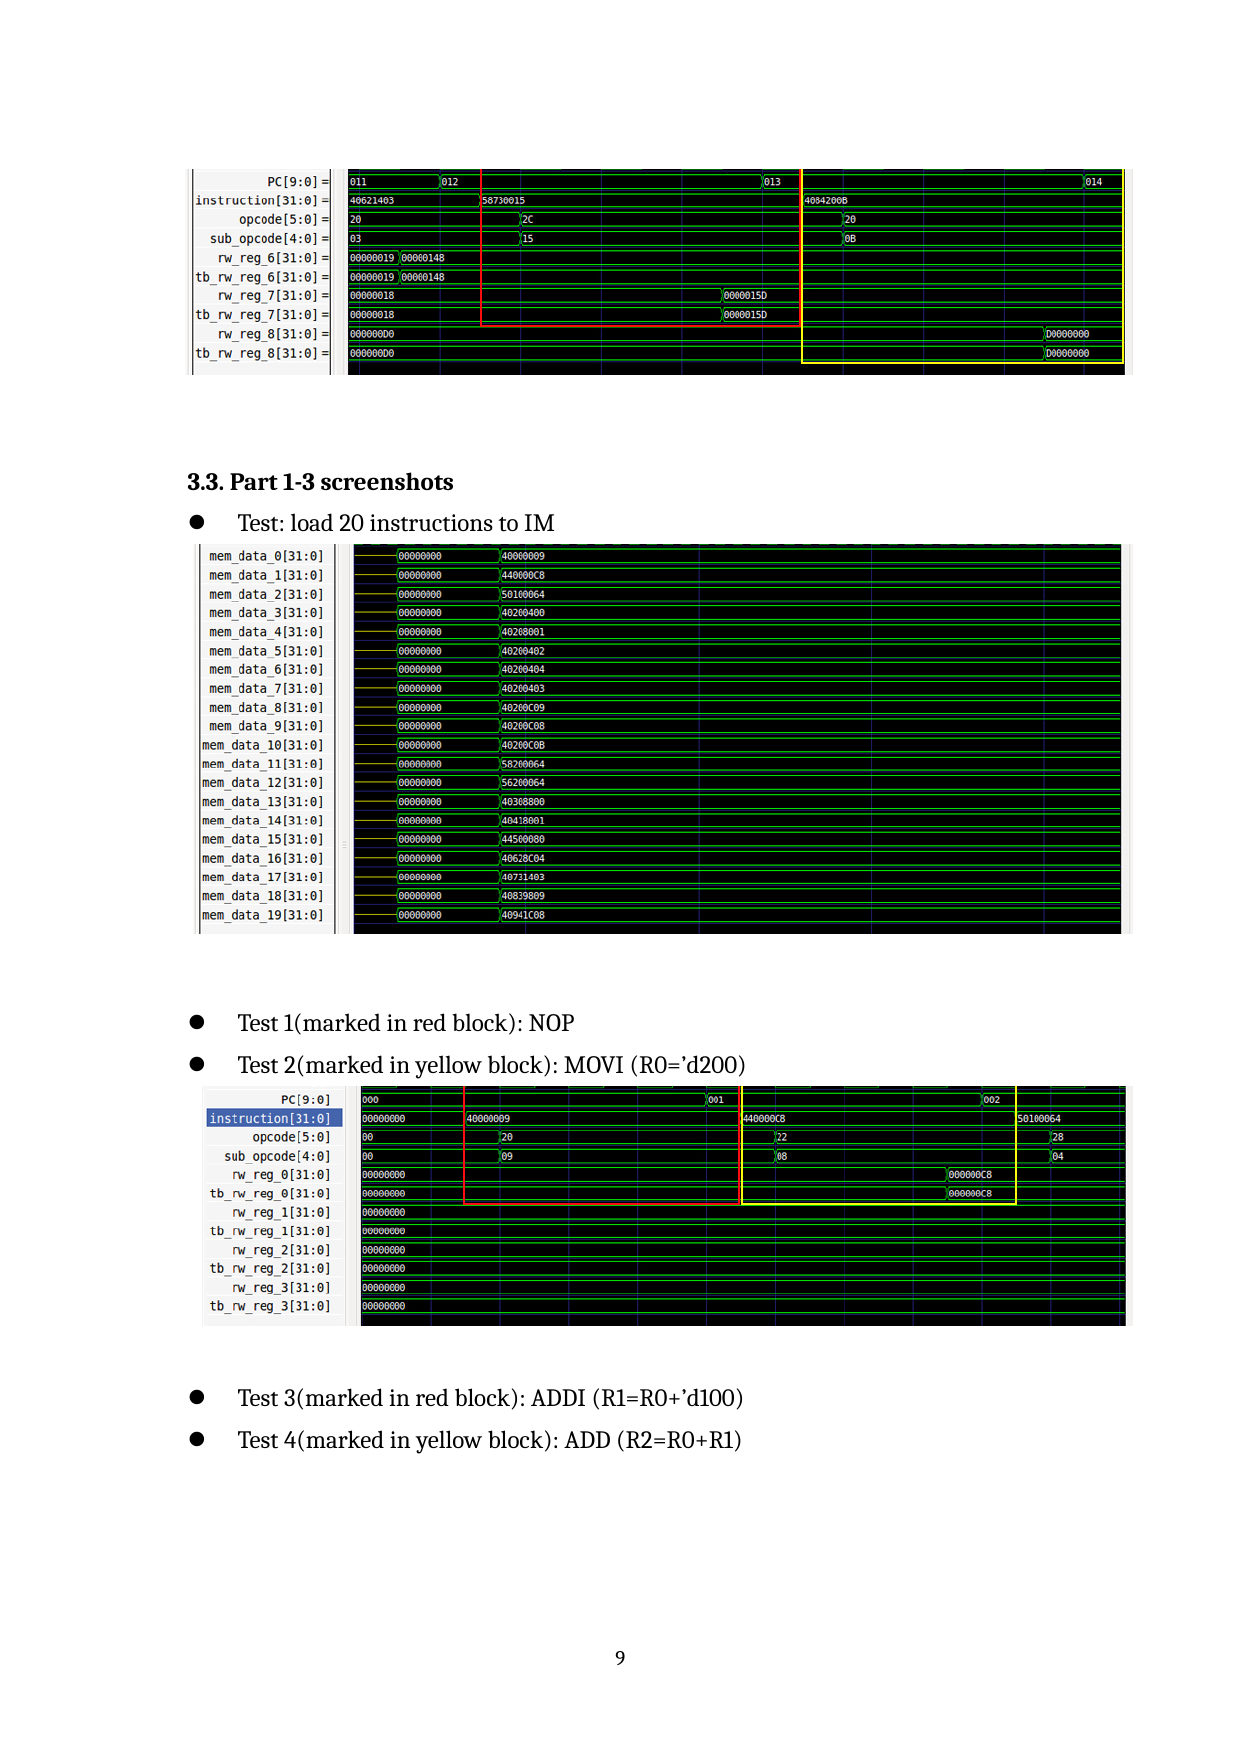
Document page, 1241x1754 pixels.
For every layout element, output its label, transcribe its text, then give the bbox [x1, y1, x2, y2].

list Test 4(marked in yellow block): ADD (R2=R0+R1) [187, 1419, 1053, 1461]
picture [202, 1086, 1133, 1326]
list Test 3(marked in red block): ADDI (R1=R0+’d100) [187, 1378, 1053, 1419]
list Test: load 20 instructions to IM [187, 503, 1053, 544]
list Test 1(marked in red block): NOP [187, 1003, 1053, 1044]
subtitle 3.3. Part 1-3 screenshots [187, 461, 1053, 503]
picture [185, 169, 1133, 375]
picture [193, 544, 1133, 934]
list Test 2(marked in yellow block): MOVI (R0=’d200) [187, 1044, 1053, 1086]
